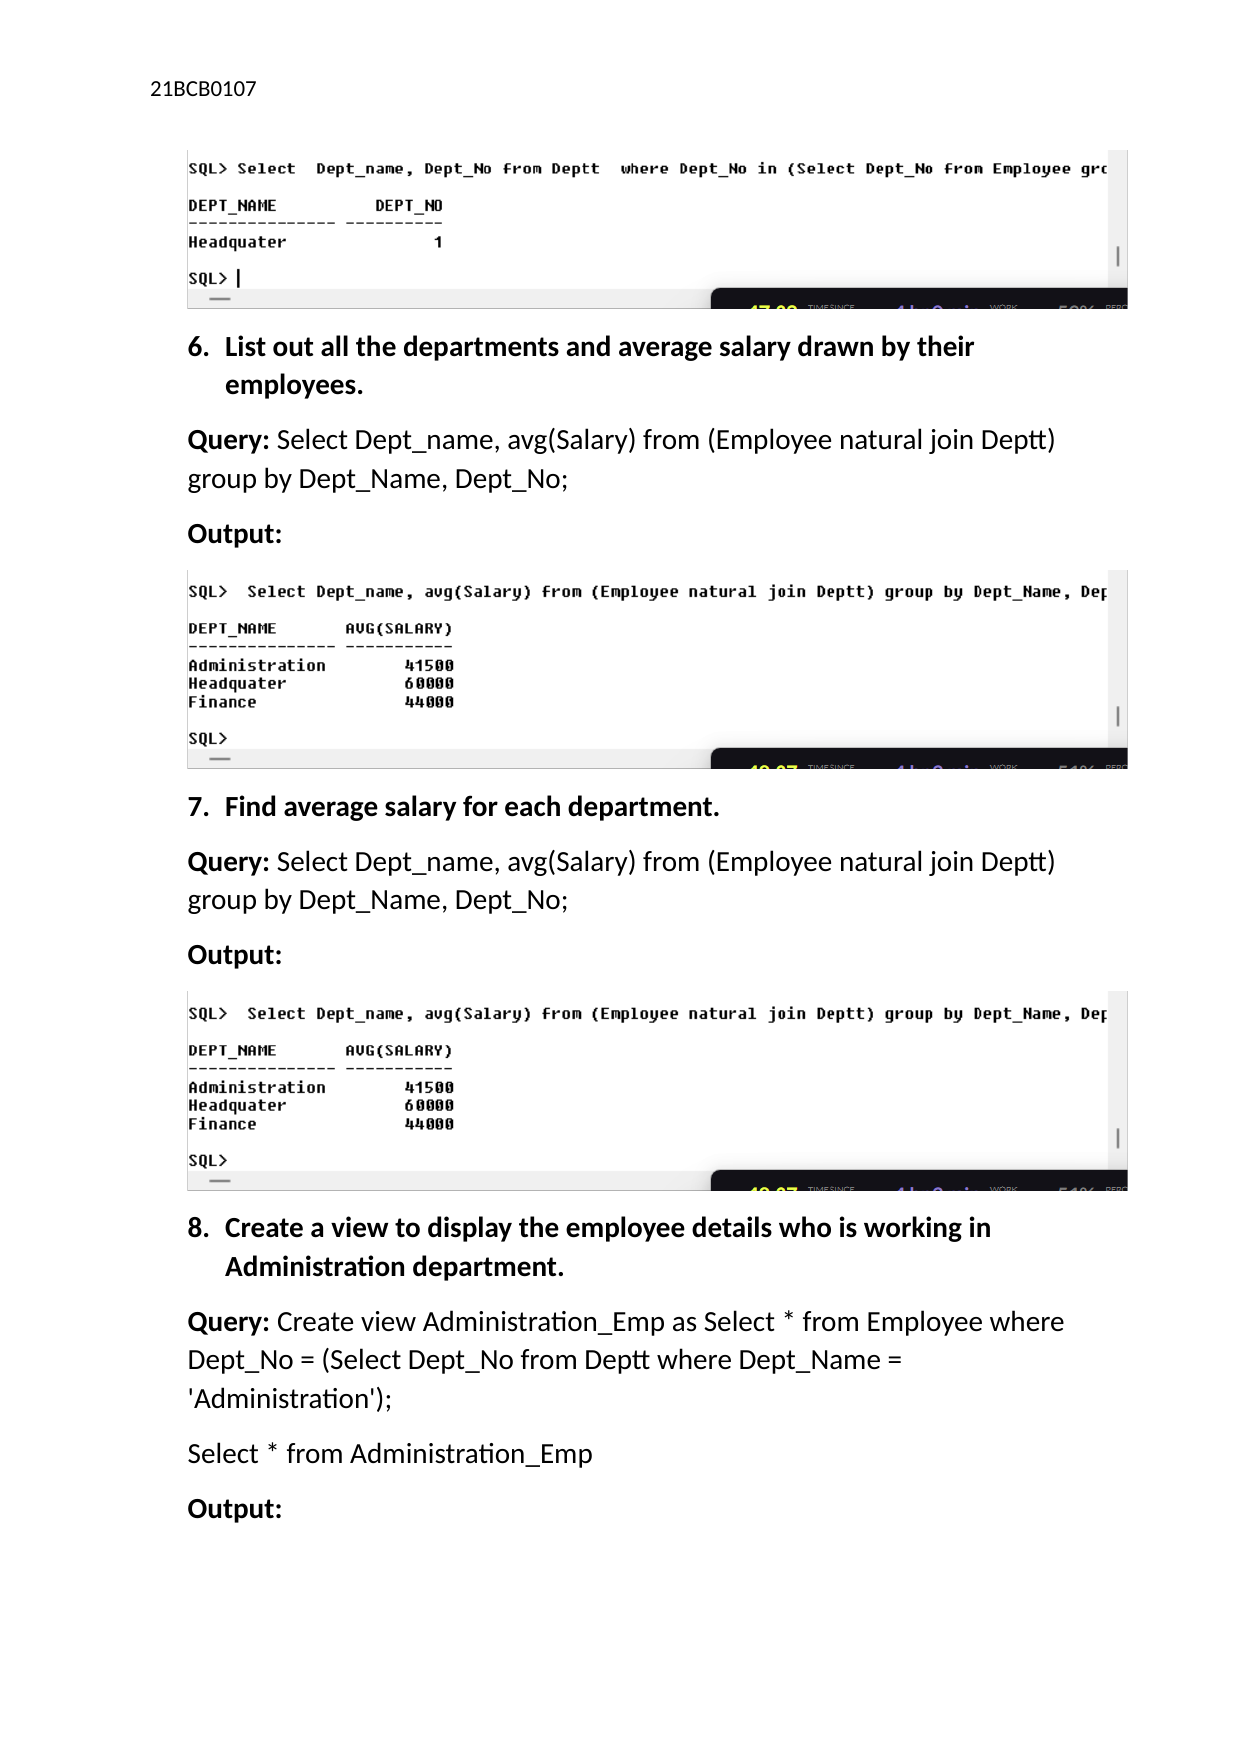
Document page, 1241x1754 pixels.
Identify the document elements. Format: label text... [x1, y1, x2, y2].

text Select * from Administration_Emp [187, 1435, 1090, 1471]
picture [187, 150, 1128, 309]
text Output: [187, 936, 1090, 972]
text Output: [187, 515, 1090, 551]
list Create a view to display the employee details who is working in Administration department. [187, 1209, 1090, 1283]
picture [187, 570, 1128, 769]
list Find average salary for each department. [187, 788, 1090, 823]
list List out all the departments and average salary drawn by their employees. [187, 328, 1090, 402]
text Query: Select Dept_name, avg(Salary) from (Employee natural join Deptt) group by Dept_Name, Dept_No; [187, 843, 1090, 917]
text Query: Select Dept_name, avg(Salary) from (Employee natural join Deptt) group by Dept_Name, Dept_No; [187, 421, 1090, 495]
picture [187, 991, 1128, 1191]
text Output: [187, 1490, 1090, 1526]
text Query: Create view Administration_Emp as Select * from Employee where Dept_No = (Select Dept_No from Deptt where Dept_Name = 'Administration'); [187, 1303, 1090, 1415]
